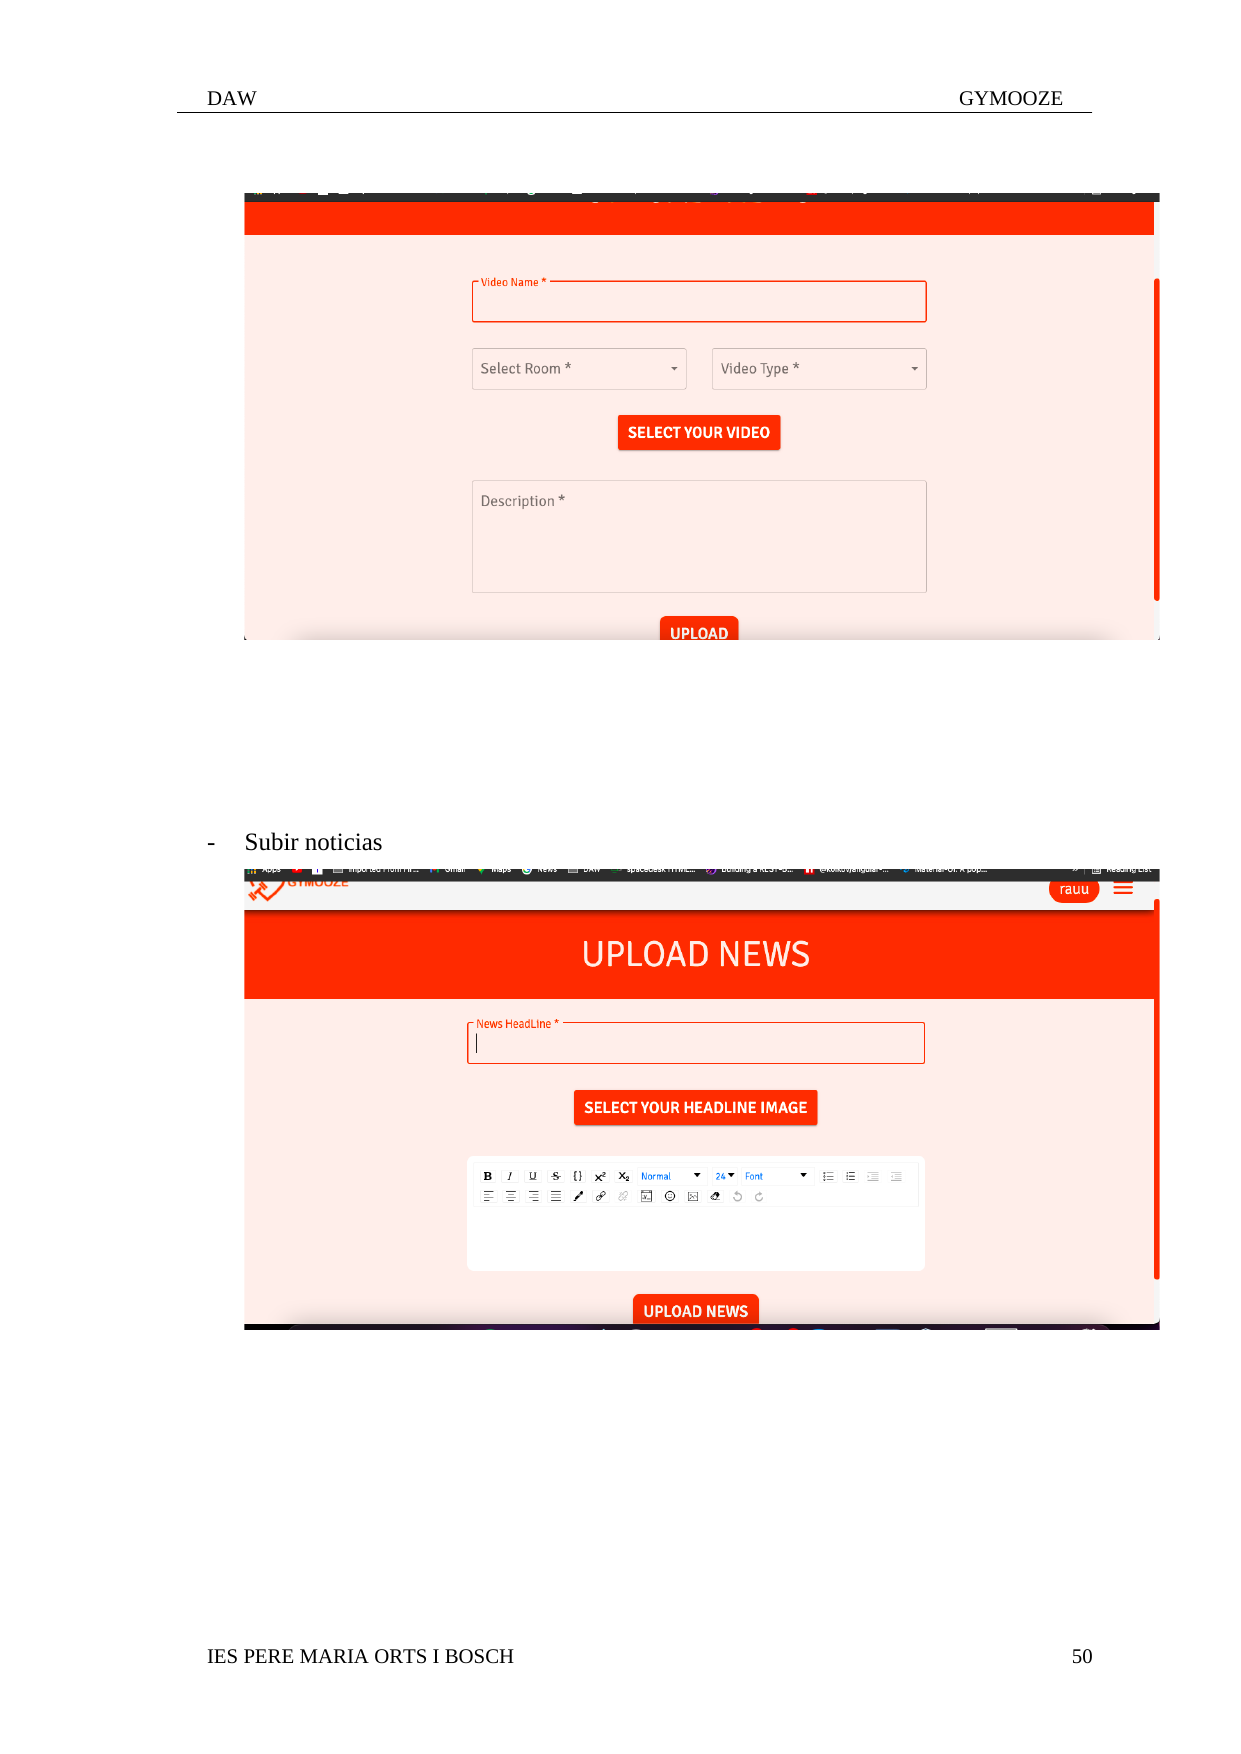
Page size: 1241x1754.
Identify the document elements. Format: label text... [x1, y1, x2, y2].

list Subir noticias [207, 827, 1092, 855]
picture [244, 193, 1160, 640]
picture [244, 869, 1160, 1330]
